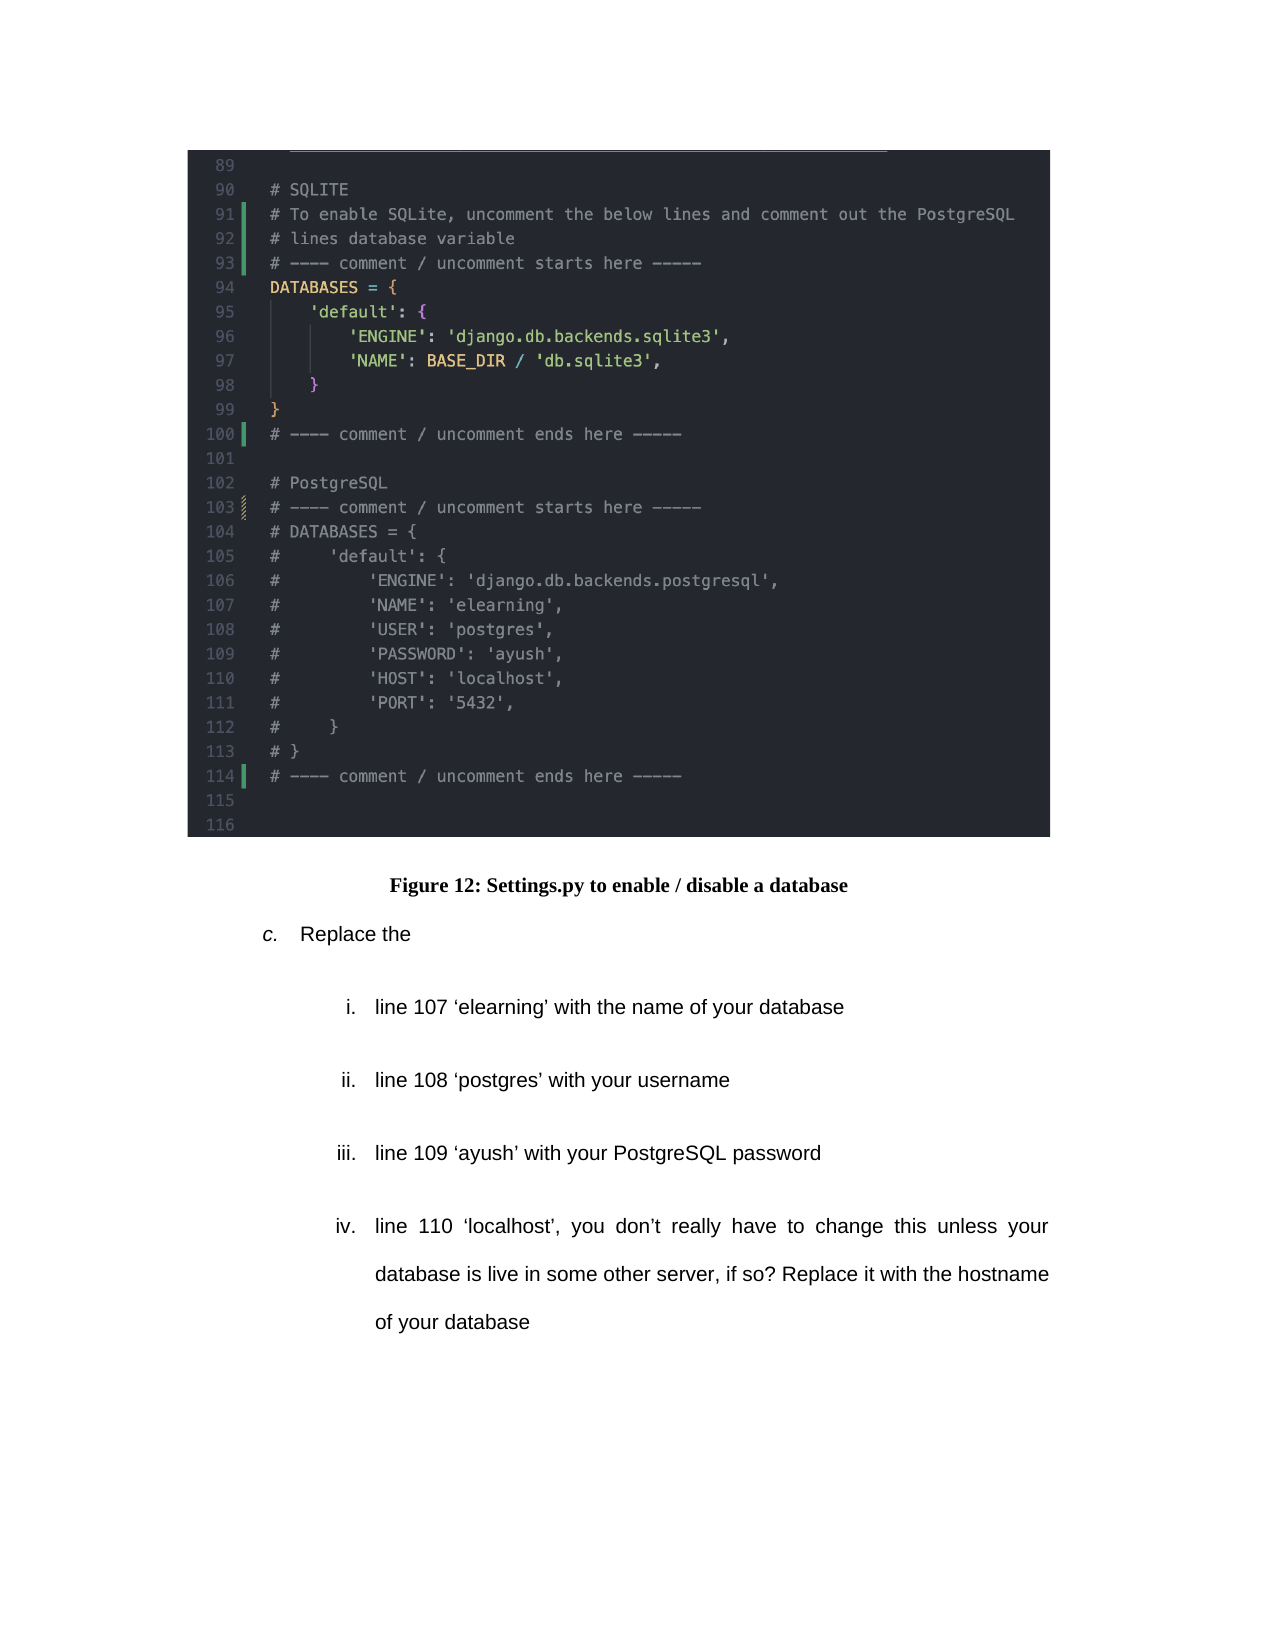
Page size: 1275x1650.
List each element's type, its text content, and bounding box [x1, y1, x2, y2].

list Replace the [262, 922, 1050, 946]
list line 108 ‘postgres’ with your username [356, 1068, 1050, 1092]
picture [187, 150, 1050, 837]
list line 107 ‘elearning’ with the name of your database [356, 995, 1050, 1019]
list line 109 ‘ayush’ with your PostgreSQL password [356, 1141, 1050, 1165]
list line 110 ‘localhost’, you don’t really have to change this unless your database is live in some other server, if so? Replace it with the hostname of your database [356, 1214, 1050, 1333]
text Figure 12: Settings.py to enable / disable a database [187, 873, 1050, 897]
